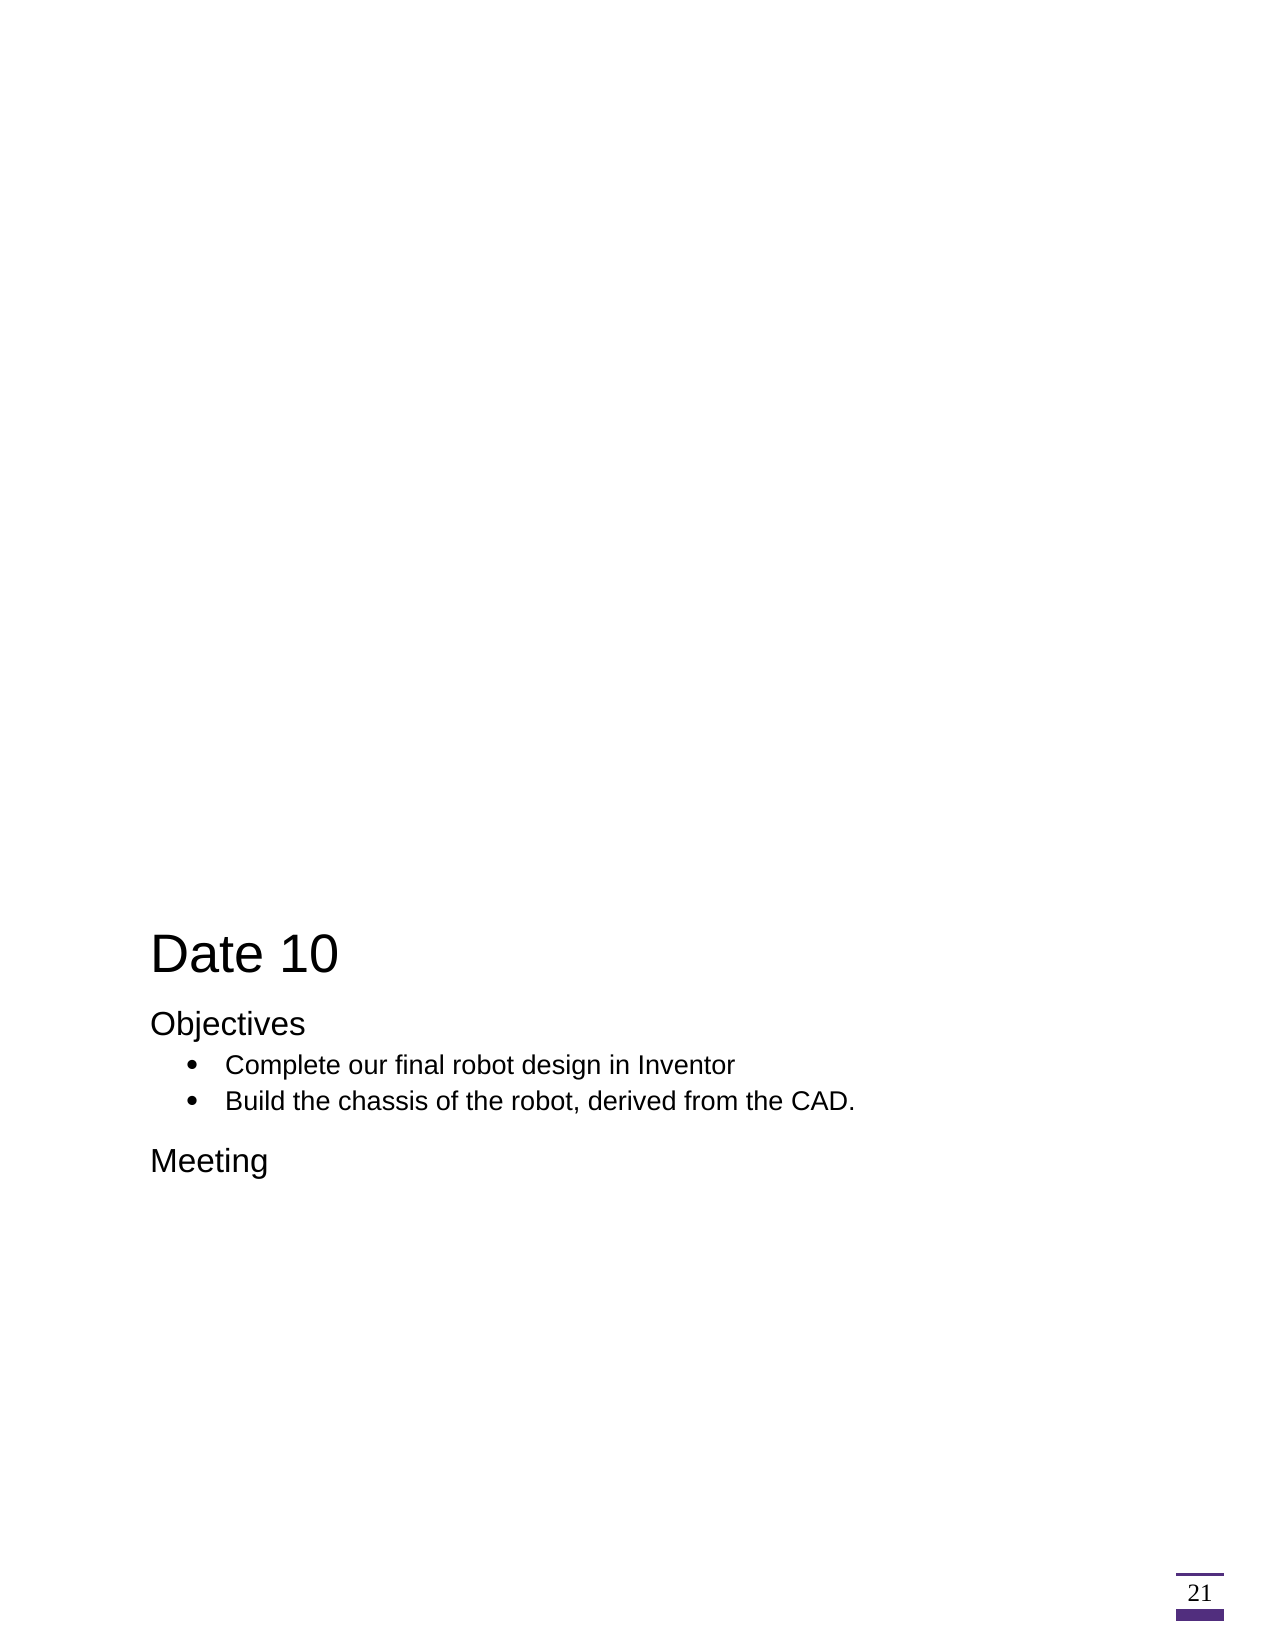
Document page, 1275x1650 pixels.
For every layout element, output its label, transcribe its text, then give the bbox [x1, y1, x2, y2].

list Complete our final robot design in Inventor [187, 1049, 1125, 1080]
text Date 10 [150, 921, 1125, 984]
subtitle Objectives [150, 1004, 1125, 1043]
list Build the chassis of the robot, derived from the CAD. [187, 1085, 1125, 1116]
subtitle Meeting [150, 1142, 1125, 1180]
